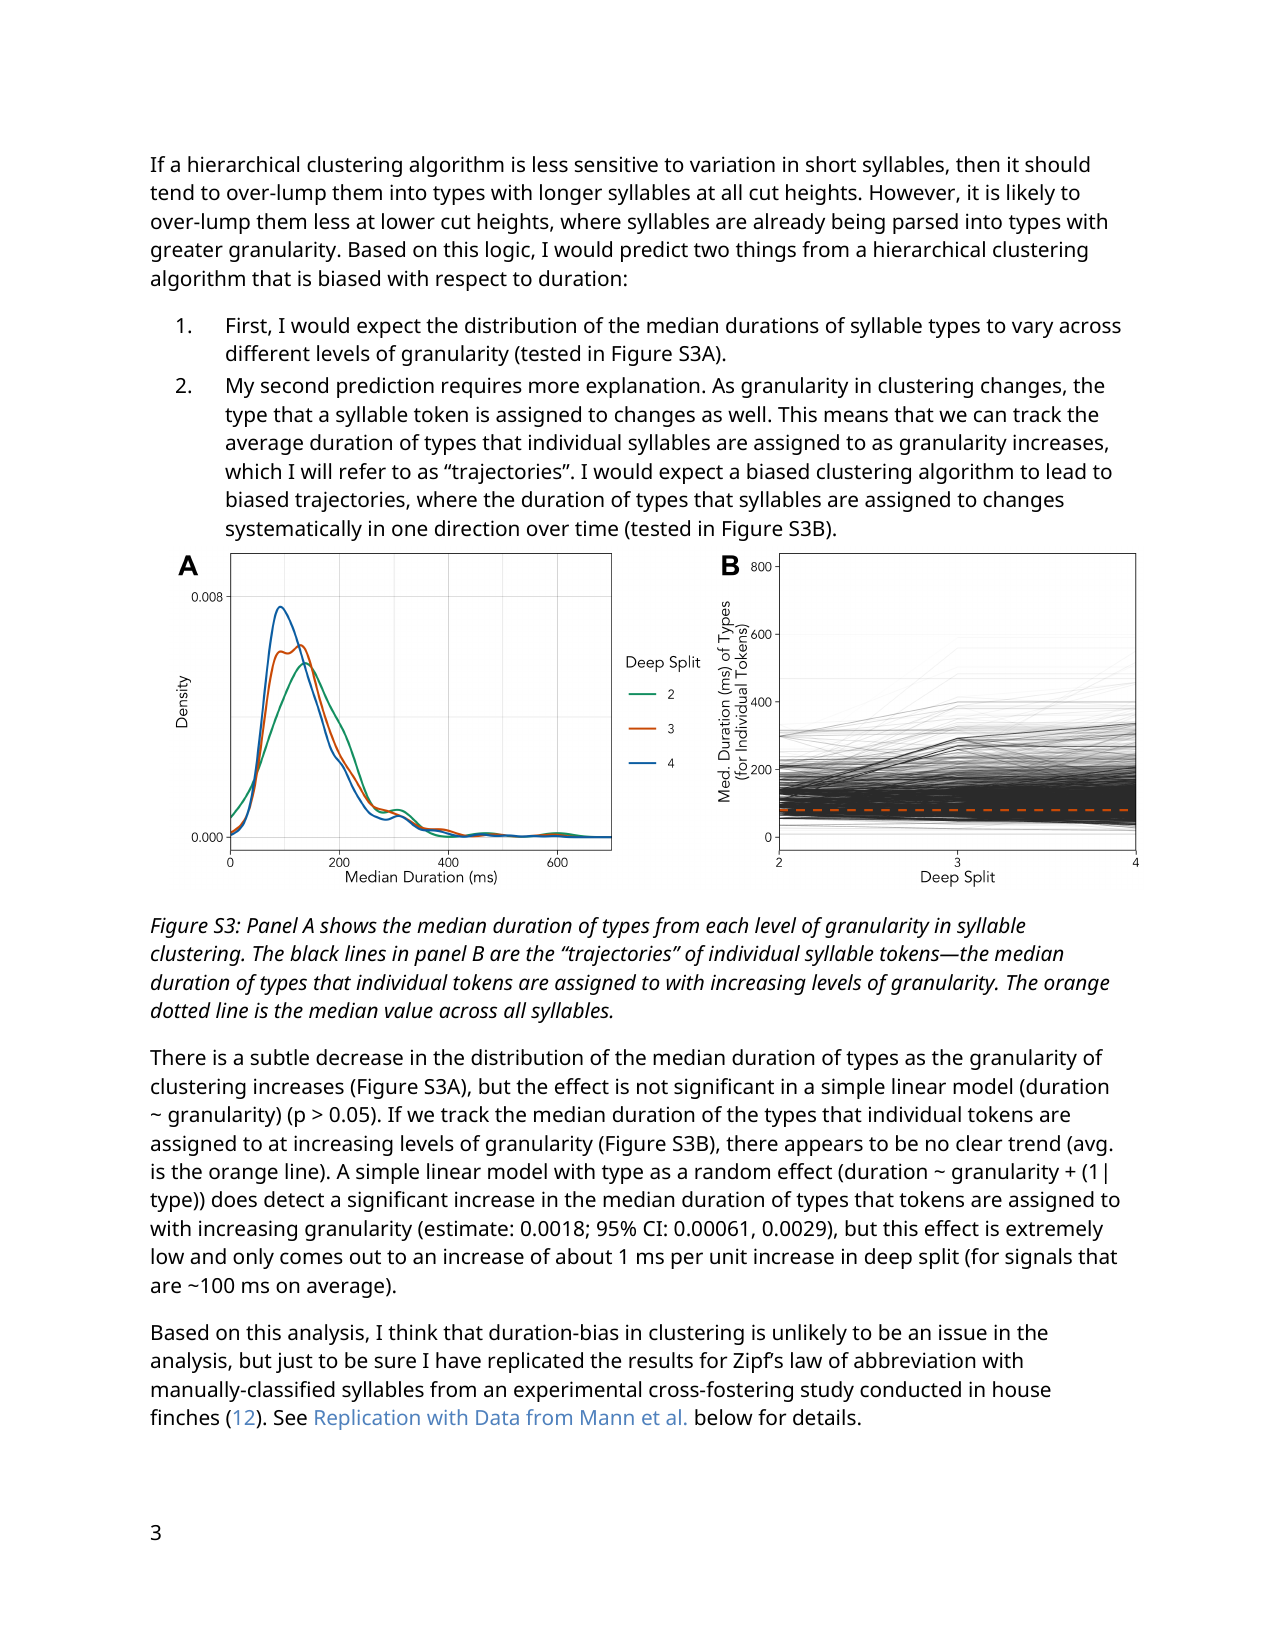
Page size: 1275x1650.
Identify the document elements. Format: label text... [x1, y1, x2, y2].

text If a hierarchical clustering algorithm is less sensitive to variation in short syllables, then it should tend to over-lump them into types with longer syllables at all cut heights. However, it is likely to over-lump them less at lower cut heights, where syllables are already being parsed into types with greater granularity. Based on this logic, I would predict two things from a hierarchical clustering algorithm that is biased with respect to duration: [150, 150, 1125, 292]
picture [168, 546, 1144, 890]
text Figure S3: Panel A shows the median duration of types from each level of granularity in syllable clustering. The black lines in panel B are the “trajectories” of individual syllable tokens—the median duration of types that individual tokens are assigned to with increasing levels of granularity. The orange dotted line is the median value across all syllables. [150, 911, 1125, 1024]
list First, I would expect the distribution of the median durations of syllable types to vary across different levels of granularity (tested in Figure S3A). [175, 311, 1125, 368]
text There is a subtle decrease in the distribution of the median duration of types as the granularity of clustering increases (Figure S3A), but the effect is not significant in a simple linear model (duration ~ granularity) (p > 0.05). If we track the median duration of the types that individual tokens are assigned to at increasing levels of granularity (Figure S3B), there appears to be no clear trend (avg. is the orange line). A simple linear model with type as a random effect (duration ~ granularity + (1|type)) does detect a significant increase in the median duration of types that tokens are assigned to with increasing granularity (estimate: 0.0018; 95% CI: 0.00061, 0.0029), but this effect is extremely low and only comes out to an increase of about 1 ms per unit increase in deep split (for signals that are ~100 ms on average). [150, 1043, 1125, 1299]
text Based on this analysis, I think that duration-bias in clustering is unlikely to be an issue in the analysis, but just to be sure I have replicated the results for Zipf’s law of abbreviation with manually-classified syllables from an experimental cross-fostering study conducted in house finches (12). See Replication with Data from Mann et al. below for details. [150, 1318, 1125, 1432]
list My second prediction requires more explanation. As granularity in clustering changes, the type that a syllable token is assigned to changes as well. This means that we can track the average duration of types that individual syllables are assigned to as granularity increases, which I will refer to as “trajectories”. I would expect a biased clustering algorithm to lead to biased trajectories, where the duration of types that syllables are assigned to changes systematically in one direction over time (tested in Figure S3B). [175, 372, 1125, 542]
